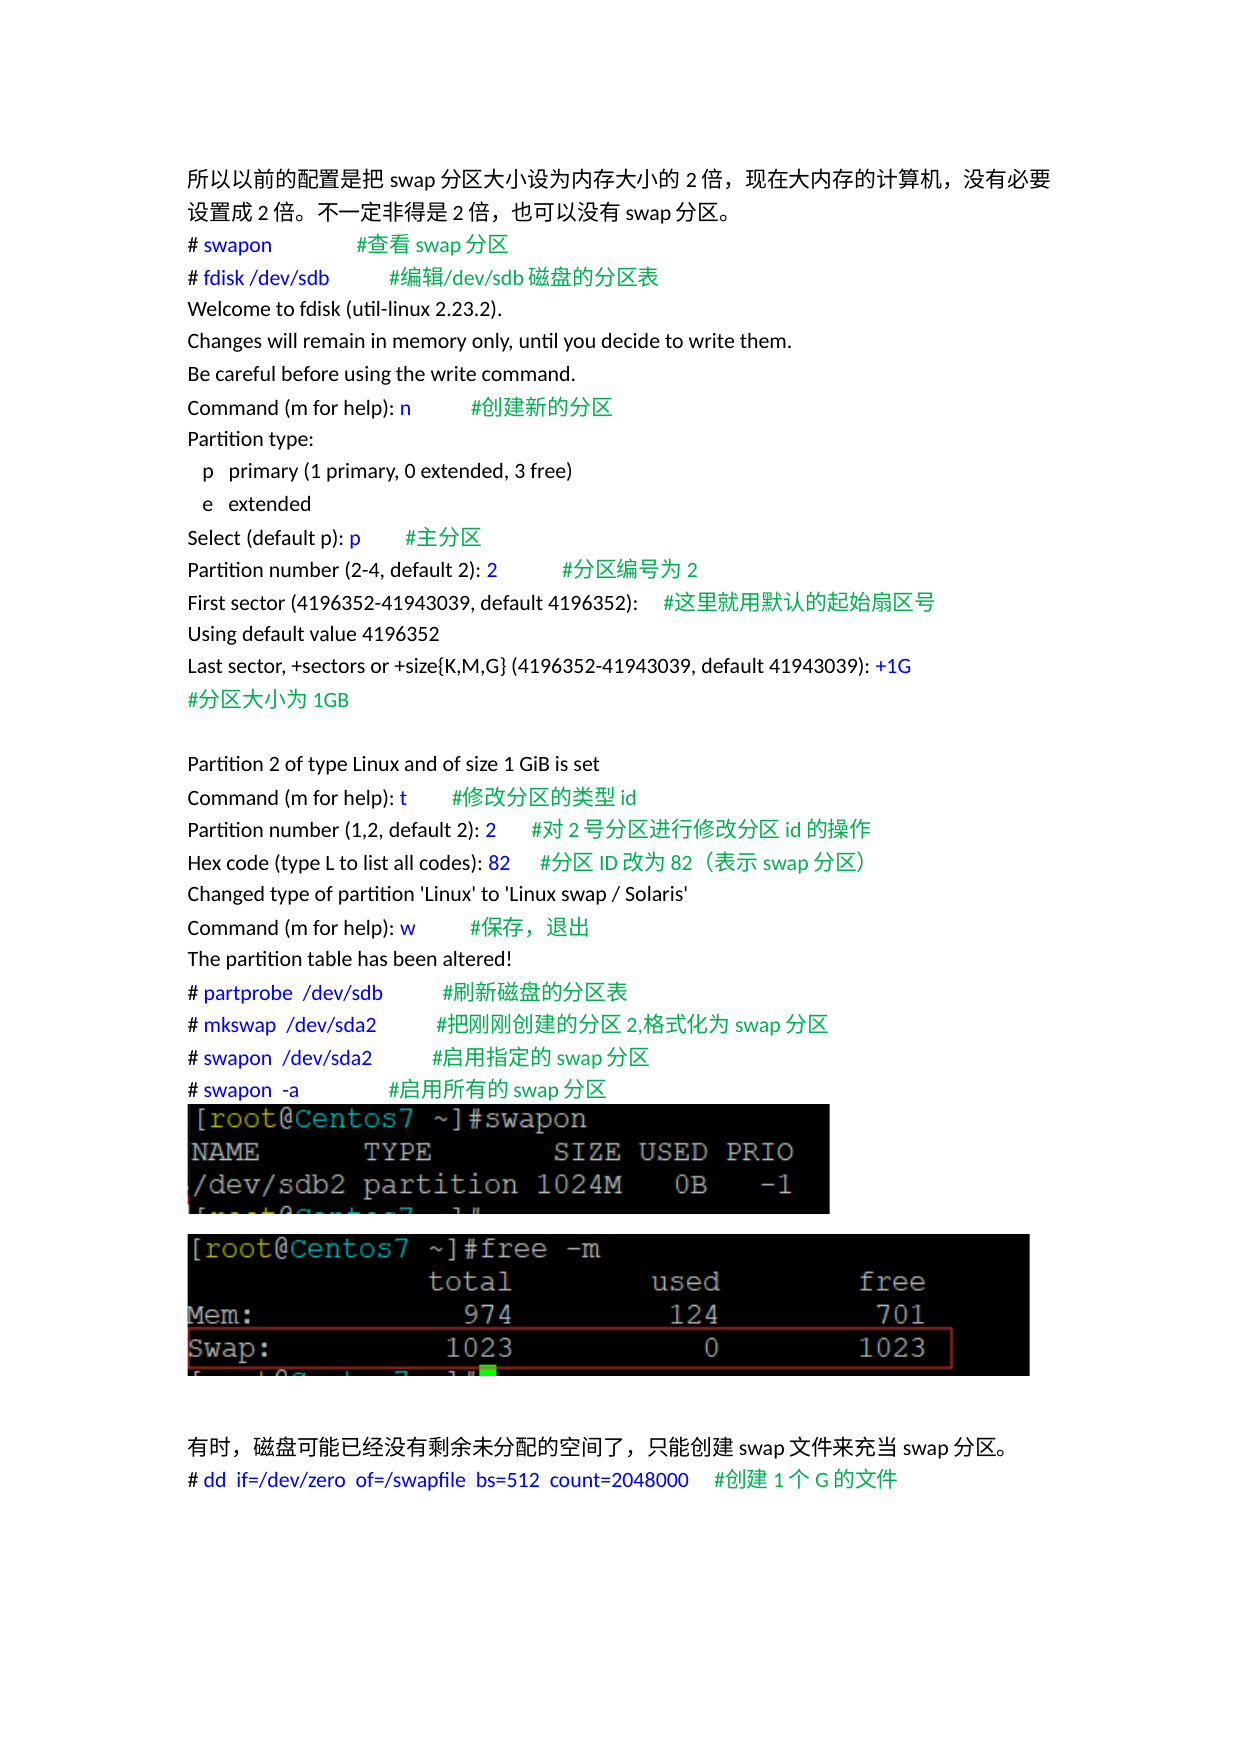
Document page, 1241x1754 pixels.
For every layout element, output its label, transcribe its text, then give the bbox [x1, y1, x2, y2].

text # partprobe /dev/sdb #刷新磁盘的分区表 [187, 974, 1053, 1007]
text p primary (1 primary, 0 extended, 3 free) [187, 454, 1053, 487]
text Partition number (1,2, default 2): 2 #对2号分区进行修改分区id的操作 [187, 812, 1053, 844]
text Changed type of partition 'Linux' to 'Linux swap / Solaris' [187, 877, 1053, 909]
text Command (m for help): w #保存，退出 [187, 909, 1053, 942]
text 有时，磁盘可能已经没有剩余未分配的空间了，只能创建swap文件来充当swap分区。 [187, 1429, 1053, 1462]
text 所以以前的配置是把swap分区大小设为内存大小的2倍，现在大内存的计算机，没有必要设置成2倍。不一定非得是2倍，也可以没有swap分区。 [187, 162, 1053, 227]
text # dd if=/dev/zero of=/swapfile bs=512 count=2048000 #创建1个G的文件 [187, 1462, 1053, 1494]
text # swapon #查看swap分区 [187, 227, 1053, 259]
picture [187, 1234, 1030, 1376]
text # mkswap /dev/sda2 #把刚刚创建的分区2,格式化为swap分区 [187, 1007, 1053, 1039]
text e extended [187, 487, 1053, 519]
picture [187, 1104, 830, 1214]
text # swapon /dev/sda2 #启用指定的swap分区 [187, 1039, 1053, 1072]
text #分区大小为1GB [187, 682, 1053, 714]
text Select (default p): p #主分区 [187, 519, 1053, 552]
text Command (m for help): n #创建新的分区 [187, 389, 1053, 422]
text Last sector, +sectors or +size{K,M,G} (4196352-41943039, default 41943039): +1G [187, 649, 1053, 682]
text Partition type: [187, 422, 1053, 454]
text First sector (4196352-41943039, default 4196352): #这里就用默认的起始扇区号 [187, 584, 1053, 617]
text Partition 2 of type Linux and of size 1 GiB is set [187, 747, 1053, 779]
text # swapon -a #启用所有的swap分区 [187, 1072, 1053, 1104]
text Hex code (type L to list all codes): 82 #分区ID改为82（表示swap分区） [187, 844, 1053, 877]
text Partition number (2-4, default 2): 2 #分区编号为2 [187, 552, 1053, 584]
text Using default value 4196352 [187, 617, 1053, 649]
text Be careful before using the write command. [187, 357, 1053, 389]
text The partition table has been altered! [187, 942, 1053, 974]
text Welcome to fdisk (util-linux 2.23.2). [187, 292, 1053, 324]
text Command (m for help): t #修改分区的类型id [187, 779, 1053, 812]
text Changes will remain in memory only, until you decide to write them. [187, 324, 1053, 357]
text # fdisk /dev/sdb #编辑/dev/sdb磁盘的分区表 [187, 259, 1053, 292]
